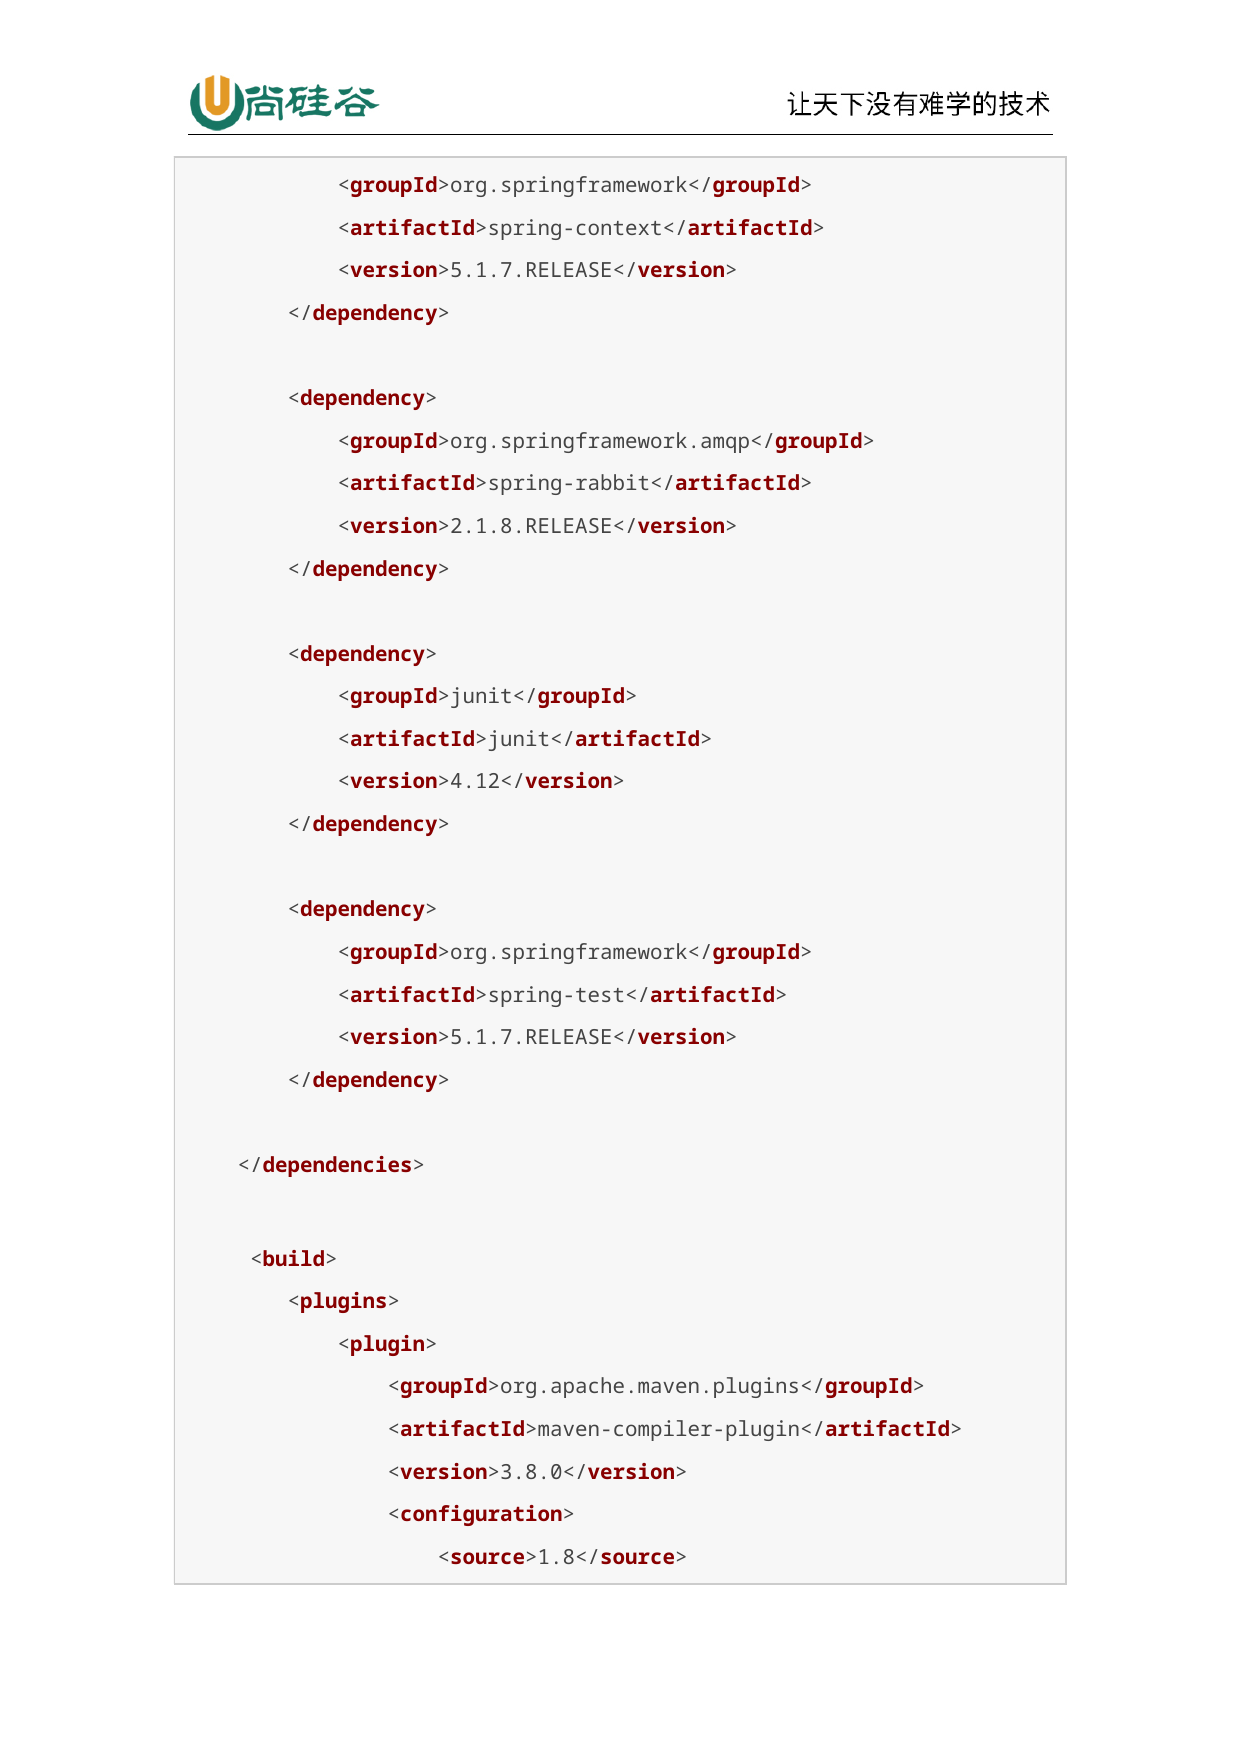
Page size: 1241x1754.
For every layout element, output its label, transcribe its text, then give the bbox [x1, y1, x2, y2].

text </dependency> [175, 795, 1065, 838]
text <groupId>org.springframework.amqp</groupId> [175, 412, 1065, 454]
text <groupId>org.springframework</groupId> [175, 158, 1065, 199]
text <version>3.8.0</version> [175, 1443, 1065, 1485]
text </dependency> [175, 539, 1065, 582]
text <version>5.1.7.RELEASE</version> [175, 241, 1065, 284]
text <dependency> [175, 625, 1065, 667]
text <dependency> [175, 880, 1065, 923]
text </dependency> [175, 284, 1065, 326]
text <artifactId>maven-compiler-plugin</artifactId> [175, 1400, 1065, 1443]
text <version>2.1.8.RELEASE</version> [175, 497, 1065, 539]
text </dependencies> [175, 1136, 1065, 1178]
text <artifactId>spring-test</artifactId> [175, 966, 1065, 1008]
text <build> [175, 1230, 1065, 1272]
text <plugins> [175, 1272, 1065, 1315]
text <artifactId>spring-context</artifactId> [175, 199, 1065, 241]
text <dependency> [175, 369, 1065, 412]
text <configuration> [175, 1485, 1065, 1528]
picture [187, 73, 1053, 132]
text <groupId>org.apache.maven.plugins</groupId> [175, 1357, 1065, 1400]
text <source>1.8</source> [175, 1528, 1065, 1583]
text <plugin> [175, 1315, 1065, 1357]
text <version>5.1.7.RELEASE</version> [175, 1008, 1065, 1051]
text <version>4.12</version> [175, 753, 1065, 795]
text </dependency> [175, 1051, 1065, 1093]
text <groupId>org.springframework</groupId> [175, 923, 1065, 966]
text <artifactId>spring-rabbit</artifactId> [175, 454, 1065, 497]
text <artifactId>junit</artifactId> [175, 710, 1065, 752]
text <groupId>junit</groupId> [175, 667, 1065, 710]
